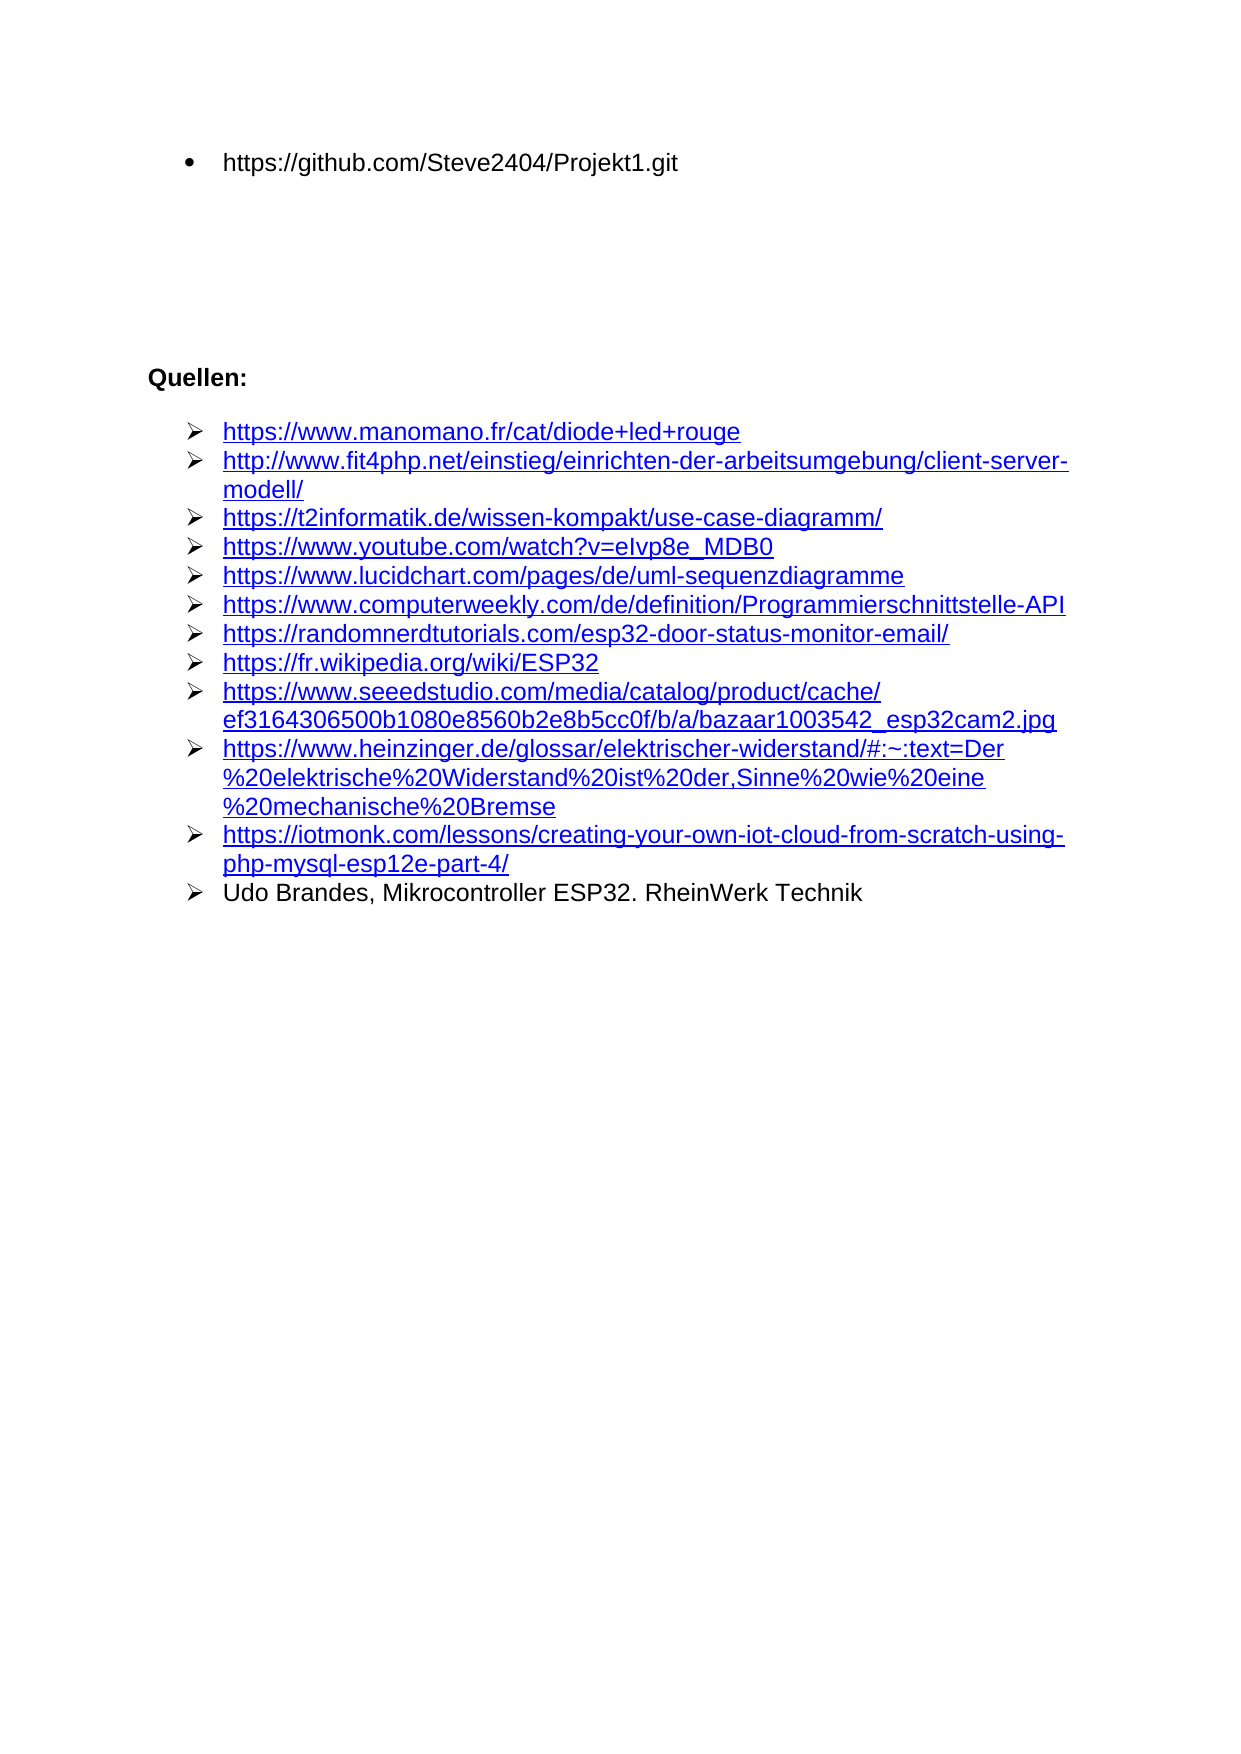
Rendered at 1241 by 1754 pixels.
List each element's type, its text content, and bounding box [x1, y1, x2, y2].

list https://www.computerweekly.com/de/definition/Programmierschnittstelle-API [185, 590, 1093, 619]
list https://iotmonk.com/lessons/creating-your-own-iot-cloud-from-scratch-using-php-mysql-esp12e-part-4/ [185, 821, 1093, 878]
list https://github.com/Steve2404/Projekt1.git [185, 148, 1093, 176]
list https://randomnerdtutorials.com/esp32-door-status-monitor-email/ [185, 619, 1093, 648]
list https://www.lucidchart.com/pages/de/uml-sequenzdiagramme [185, 561, 1093, 590]
list http://www.fit4php.net/einstieg/einrichten-der-arbeitsumgebung/client-server-modell/ [185, 446, 1093, 503]
list https://www.seeedstudio.com/media/catalog/product/cache/ef3164306500b1080e8560b2e8b5cc0f/b/a/bazaar1003542_esp32cam2.jpg [185, 677, 1093, 734]
text Quellen: [148, 363, 1093, 392]
list https://fr.wikipedia.org/wiki/ESP32 [185, 648, 1093, 677]
list https://t2informatik.de/wissen-kompakt/use-case-diagramm/ [185, 503, 1093, 532]
list https://www.heinzinger.de/glossar/elektrischer-widerstand/#:~:text=Der%20elektrische%20Widerstand%20ist%20der,Sinne%20wie%20eine%20mechanische%20Bremse [185, 734, 1093, 821]
list https://www.youtube.com/watch?v=eIvp8e_MDB0 [185, 532, 1093, 561]
list Udo Brandes, Mikrocontroller ESP32. RheinWerk Technik [185, 878, 1093, 907]
list https://www.manomano.fr/cat/diode+led+rouge [185, 417, 1093, 446]
